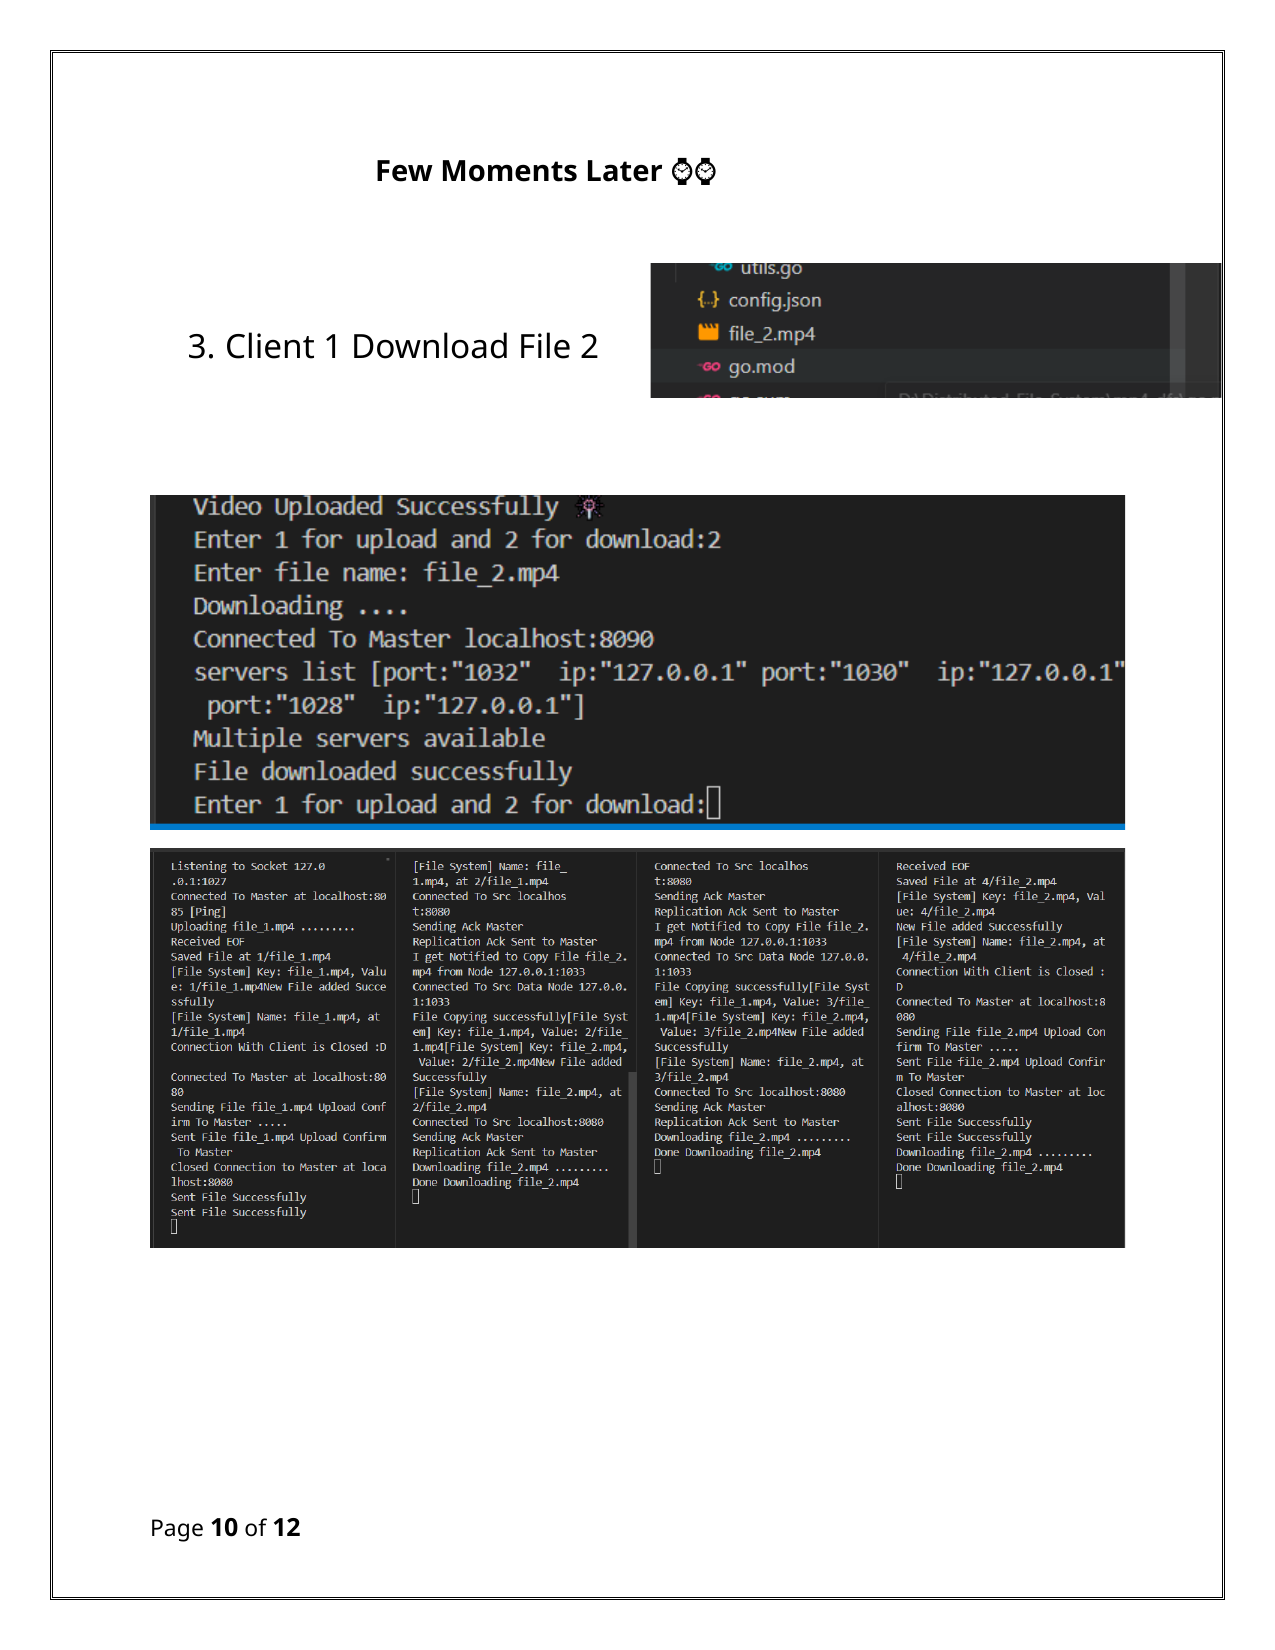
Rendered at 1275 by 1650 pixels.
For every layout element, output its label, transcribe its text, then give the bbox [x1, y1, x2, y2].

picture [150, 495, 1125, 830]
text Few Moments Later [375, 150, 1125, 190]
list Client 1 Download File 2 [187, 322, 649, 368]
picture [150, 848, 1125, 1248]
picture [649, 263, 1222, 397]
